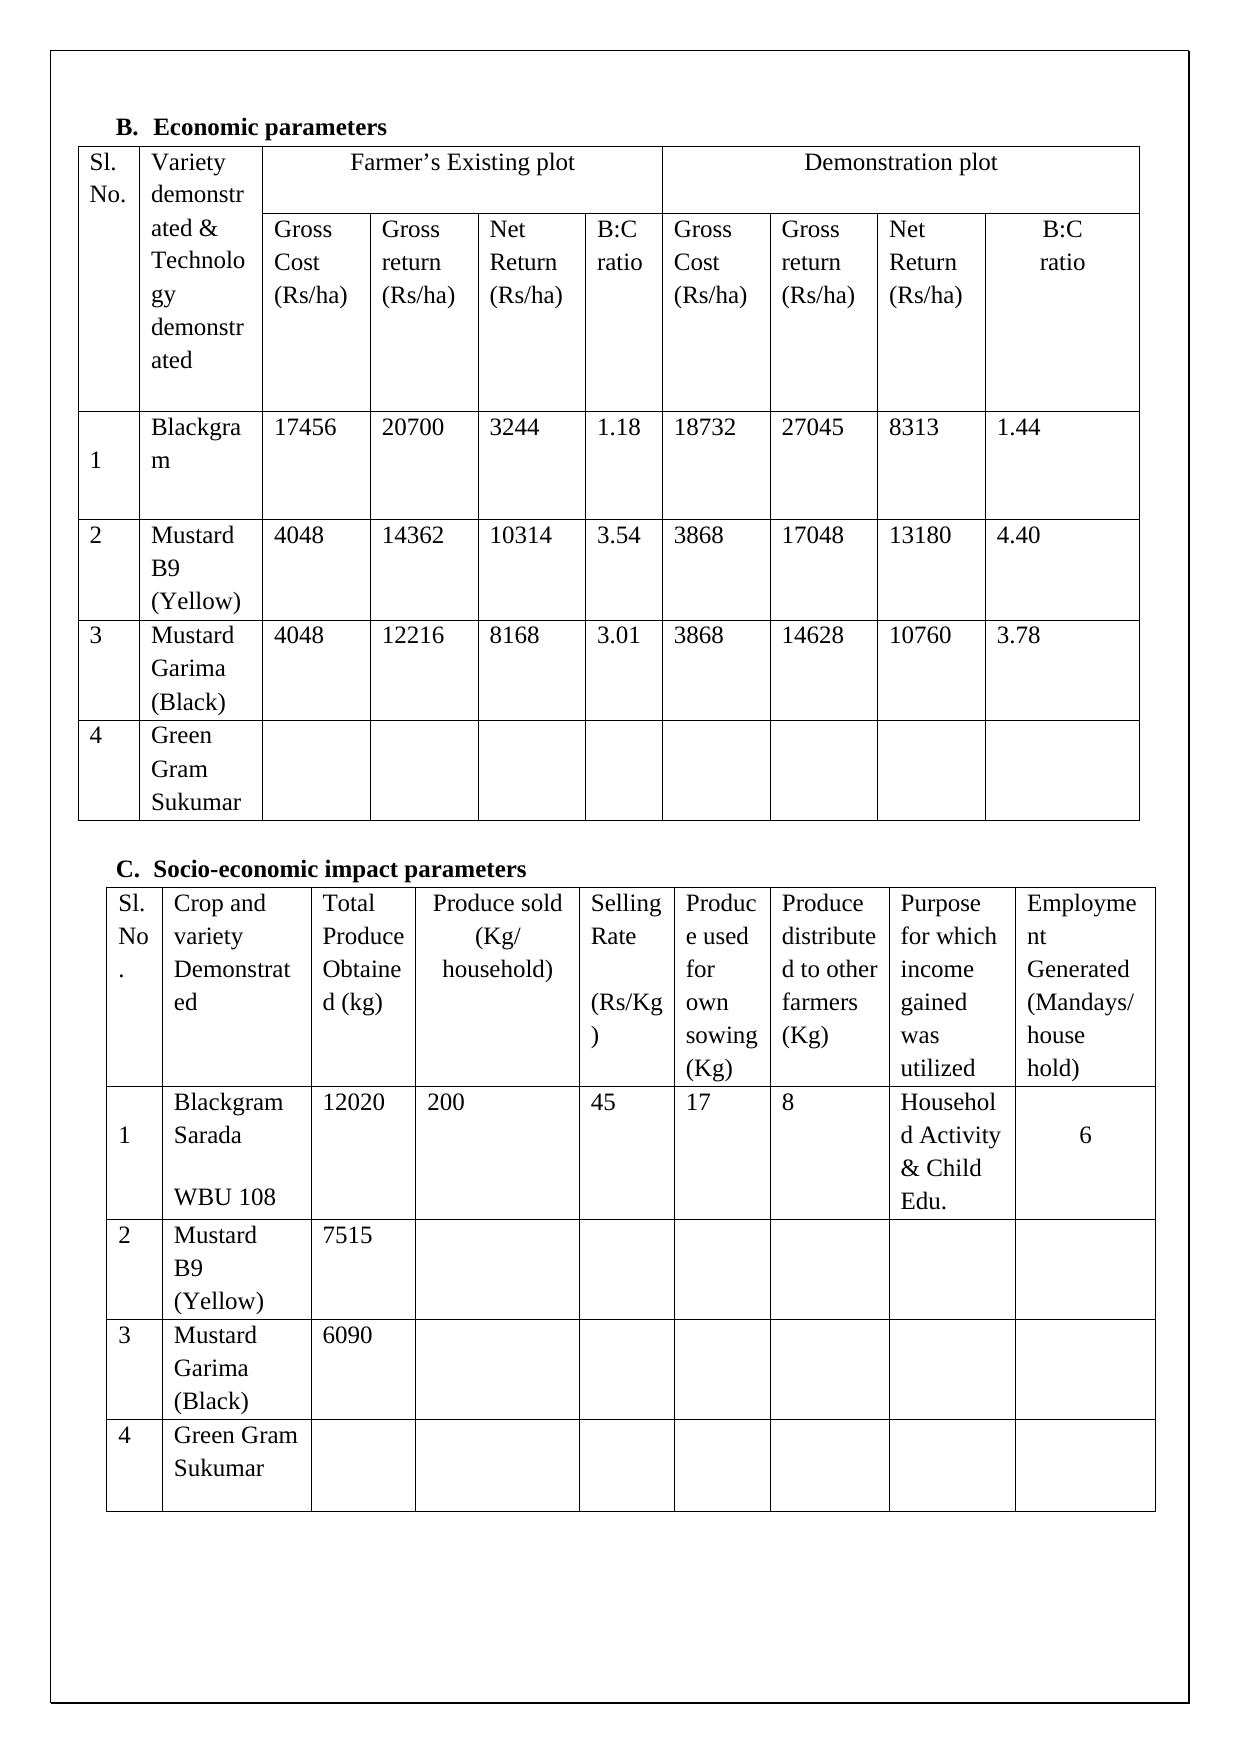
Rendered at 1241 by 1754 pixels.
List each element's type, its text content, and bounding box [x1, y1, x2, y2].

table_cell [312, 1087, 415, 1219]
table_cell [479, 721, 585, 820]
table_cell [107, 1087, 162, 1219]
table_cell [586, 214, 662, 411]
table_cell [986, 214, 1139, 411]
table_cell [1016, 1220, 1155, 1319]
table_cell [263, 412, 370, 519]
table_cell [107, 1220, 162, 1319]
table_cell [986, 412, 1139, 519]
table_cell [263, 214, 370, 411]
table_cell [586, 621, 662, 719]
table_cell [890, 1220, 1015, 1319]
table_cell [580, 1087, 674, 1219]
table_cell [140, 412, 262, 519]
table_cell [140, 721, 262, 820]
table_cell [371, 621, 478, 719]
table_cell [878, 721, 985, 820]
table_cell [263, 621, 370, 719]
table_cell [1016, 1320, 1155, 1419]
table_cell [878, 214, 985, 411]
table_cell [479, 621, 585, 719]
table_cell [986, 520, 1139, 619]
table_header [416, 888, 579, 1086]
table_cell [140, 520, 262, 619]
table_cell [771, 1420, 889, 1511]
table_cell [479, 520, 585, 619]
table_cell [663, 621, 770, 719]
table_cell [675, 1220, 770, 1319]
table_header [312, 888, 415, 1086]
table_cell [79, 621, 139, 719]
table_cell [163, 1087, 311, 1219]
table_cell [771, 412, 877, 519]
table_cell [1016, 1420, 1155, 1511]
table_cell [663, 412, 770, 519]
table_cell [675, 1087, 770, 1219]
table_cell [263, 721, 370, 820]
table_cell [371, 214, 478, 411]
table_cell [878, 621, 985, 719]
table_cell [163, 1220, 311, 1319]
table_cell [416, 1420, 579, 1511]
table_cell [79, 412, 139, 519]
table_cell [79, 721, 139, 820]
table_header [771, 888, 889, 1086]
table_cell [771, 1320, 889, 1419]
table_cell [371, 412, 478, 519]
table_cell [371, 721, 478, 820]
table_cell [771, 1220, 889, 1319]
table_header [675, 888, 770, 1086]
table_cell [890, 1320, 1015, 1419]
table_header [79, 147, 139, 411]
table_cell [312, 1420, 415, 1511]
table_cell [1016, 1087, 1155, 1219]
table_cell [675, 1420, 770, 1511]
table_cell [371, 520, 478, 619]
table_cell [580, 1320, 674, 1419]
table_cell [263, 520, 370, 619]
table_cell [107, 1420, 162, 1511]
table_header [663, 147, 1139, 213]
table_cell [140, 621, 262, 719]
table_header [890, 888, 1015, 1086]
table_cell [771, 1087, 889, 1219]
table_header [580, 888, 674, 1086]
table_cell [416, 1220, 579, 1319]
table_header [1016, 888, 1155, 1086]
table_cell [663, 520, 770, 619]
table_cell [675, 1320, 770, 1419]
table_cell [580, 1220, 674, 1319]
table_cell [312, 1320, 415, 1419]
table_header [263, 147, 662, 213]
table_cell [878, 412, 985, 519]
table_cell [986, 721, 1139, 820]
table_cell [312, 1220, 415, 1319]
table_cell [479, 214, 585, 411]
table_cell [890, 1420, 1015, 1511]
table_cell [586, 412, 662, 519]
list Economic parameters [116, 112, 1142, 141]
list Socio-economic impact parameters [116, 854, 1142, 882]
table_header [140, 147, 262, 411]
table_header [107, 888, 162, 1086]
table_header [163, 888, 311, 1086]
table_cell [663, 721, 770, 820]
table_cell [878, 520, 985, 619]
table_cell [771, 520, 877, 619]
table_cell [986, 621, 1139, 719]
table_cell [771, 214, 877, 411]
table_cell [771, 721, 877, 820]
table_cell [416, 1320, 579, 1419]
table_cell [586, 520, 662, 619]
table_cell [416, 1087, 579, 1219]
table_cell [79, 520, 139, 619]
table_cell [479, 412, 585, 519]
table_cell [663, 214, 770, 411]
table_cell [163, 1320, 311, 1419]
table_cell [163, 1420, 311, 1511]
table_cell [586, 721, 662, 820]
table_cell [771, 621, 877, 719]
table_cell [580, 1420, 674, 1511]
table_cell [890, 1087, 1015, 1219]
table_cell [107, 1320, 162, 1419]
